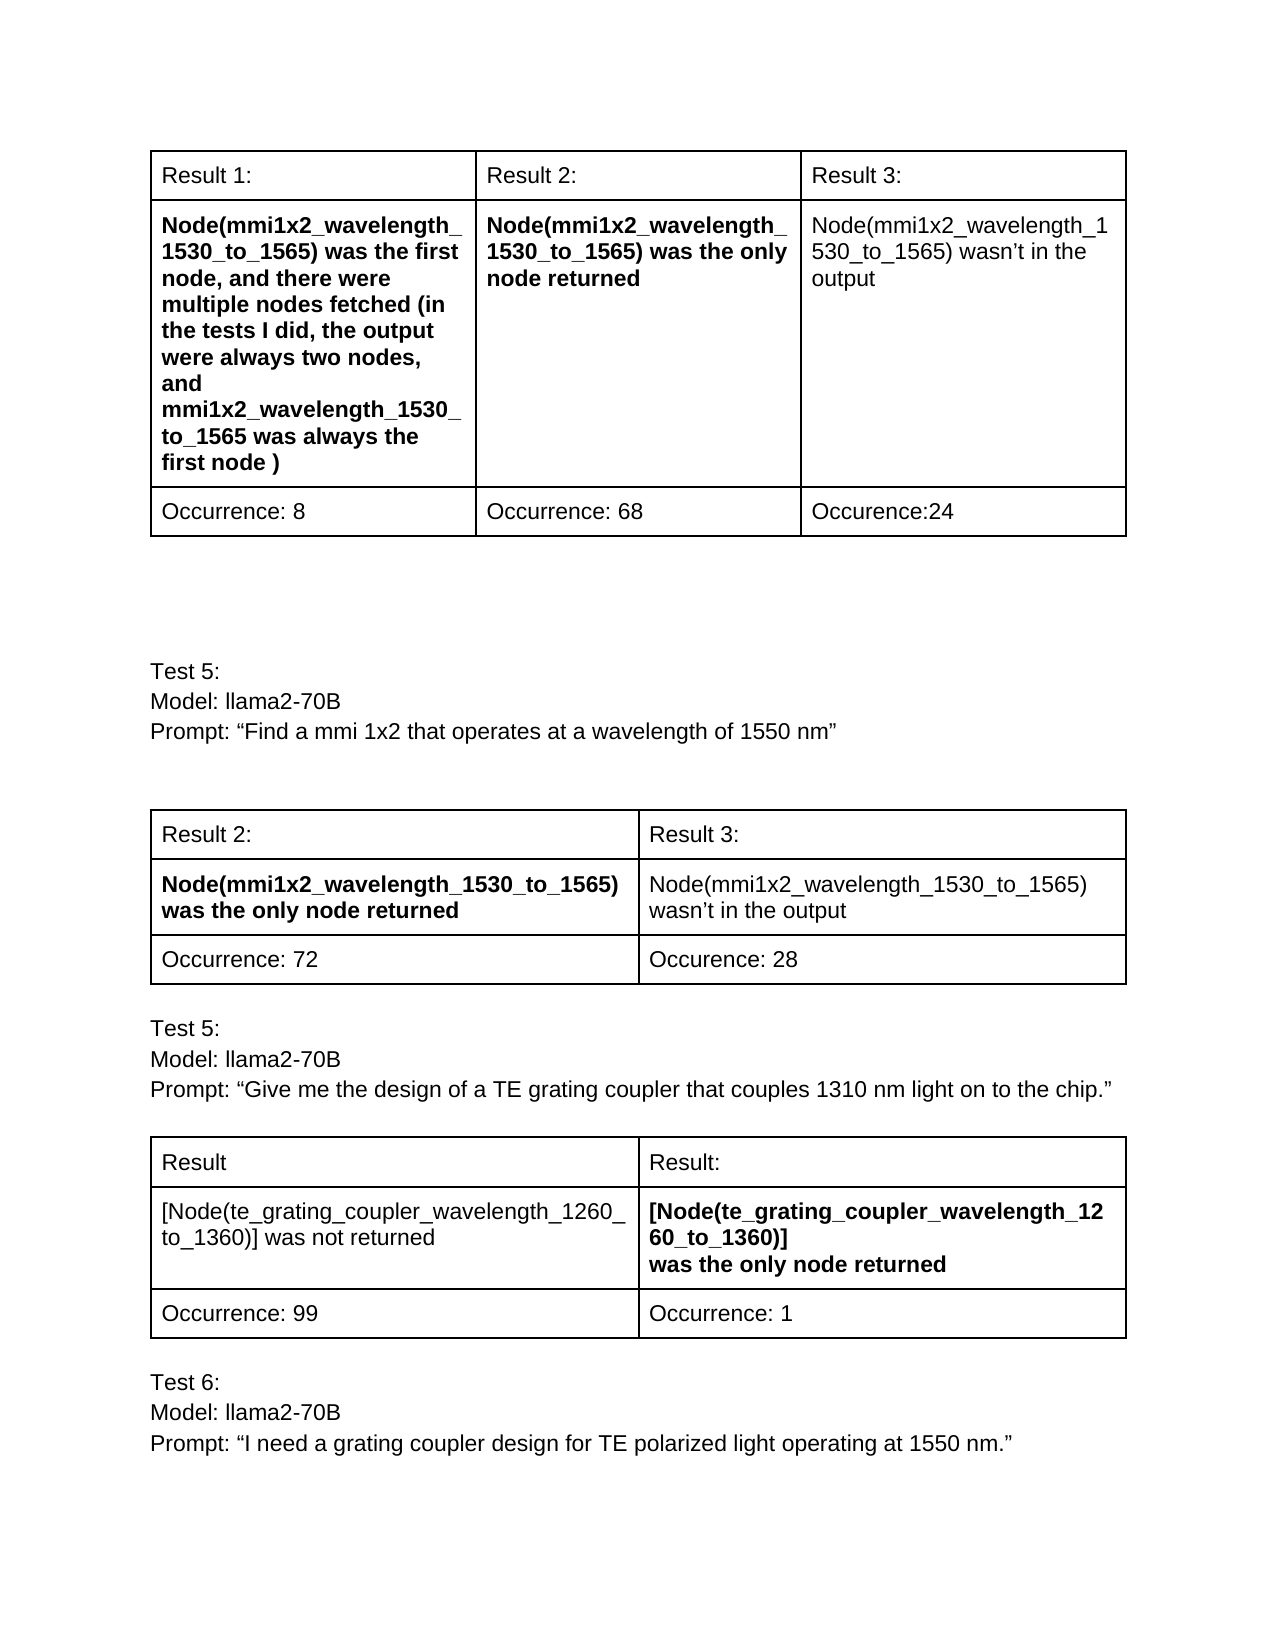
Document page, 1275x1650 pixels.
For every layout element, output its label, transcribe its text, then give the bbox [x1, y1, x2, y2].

table_header Result 2: [477, 152, 800, 199]
text Test 5: [150, 1015, 1125, 1042]
table_header Result [152, 1138, 638, 1186]
text Test 5: [150, 658, 1125, 684]
table_cell [Node(te_grating_coupler_wavelength_1260_to_1360)] was the only node returned [640, 1188, 1125, 1287]
table_header Result: [640, 1138, 1125, 1186]
table_cell [Node(te_grating_coupler_wavelength_1260_to_1360)] was not returned [152, 1188, 638, 1287]
table_cell Occurrence: 8 [152, 488, 475, 535]
text Prompt: “I need a grating coupler design for TE polarized light operating at 1550 nm.” [150, 1429, 1125, 1456]
text Prompt: “Give me the design of a TE grating coupler that couples 1310 nm light on to the chip.” [150, 1076, 1125, 1102]
table_cell Occurrence: 1 [640, 1290, 1125, 1337]
table_cell Occurence:24 [802, 488, 1125, 535]
table_cell Node(mmi1x2_wavelength_1530_to_1565) was the first node, and there were multiple nodes fetched (in the tests I did, the output were always two nodes, and mmi1x2_wavelength_1530_to_1565 was always the first node ) [152, 201, 475, 486]
table_cell Node(mmi1x2_wavelength_1530_to_1565) wasn’t in the output [802, 201, 1125, 486]
table_cell Occurence: 28 [640, 936, 1125, 983]
text Model: llama2-70B [150, 1046, 1125, 1072]
table_cell Occurrence: 99 [152, 1290, 638, 1337]
table_header Result 2: [152, 811, 638, 858]
table_header Result 3: [640, 811, 1125, 858]
table_header Result 3: [802, 152, 1125, 199]
text Model: llama2-70B [150, 1399, 1125, 1426]
table_cell Occurrence: 72 [152, 936, 638, 983]
table_cell Node(mmi1x2_wavelength_1530_to_1565) was the only node returned [477, 201, 800, 486]
text Prompt: “Find a mmi 1x2 that operates at a wavelength of 1550 nm” [150, 718, 1125, 745]
table_cell Node(mmi1x2_wavelength_1530_to_1565) wasn’t in the output [640, 860, 1125, 934]
text Test 6: [150, 1369, 1125, 1395]
text Model: llama2-70B [150, 688, 1125, 714]
table_header Result 1: [152, 152, 475, 199]
table_cell Occurrence: 68 [477, 488, 800, 535]
table_cell Node(mmi1x2_wavelength_1530_to_1565) was the only node returned [152, 860, 638, 934]
